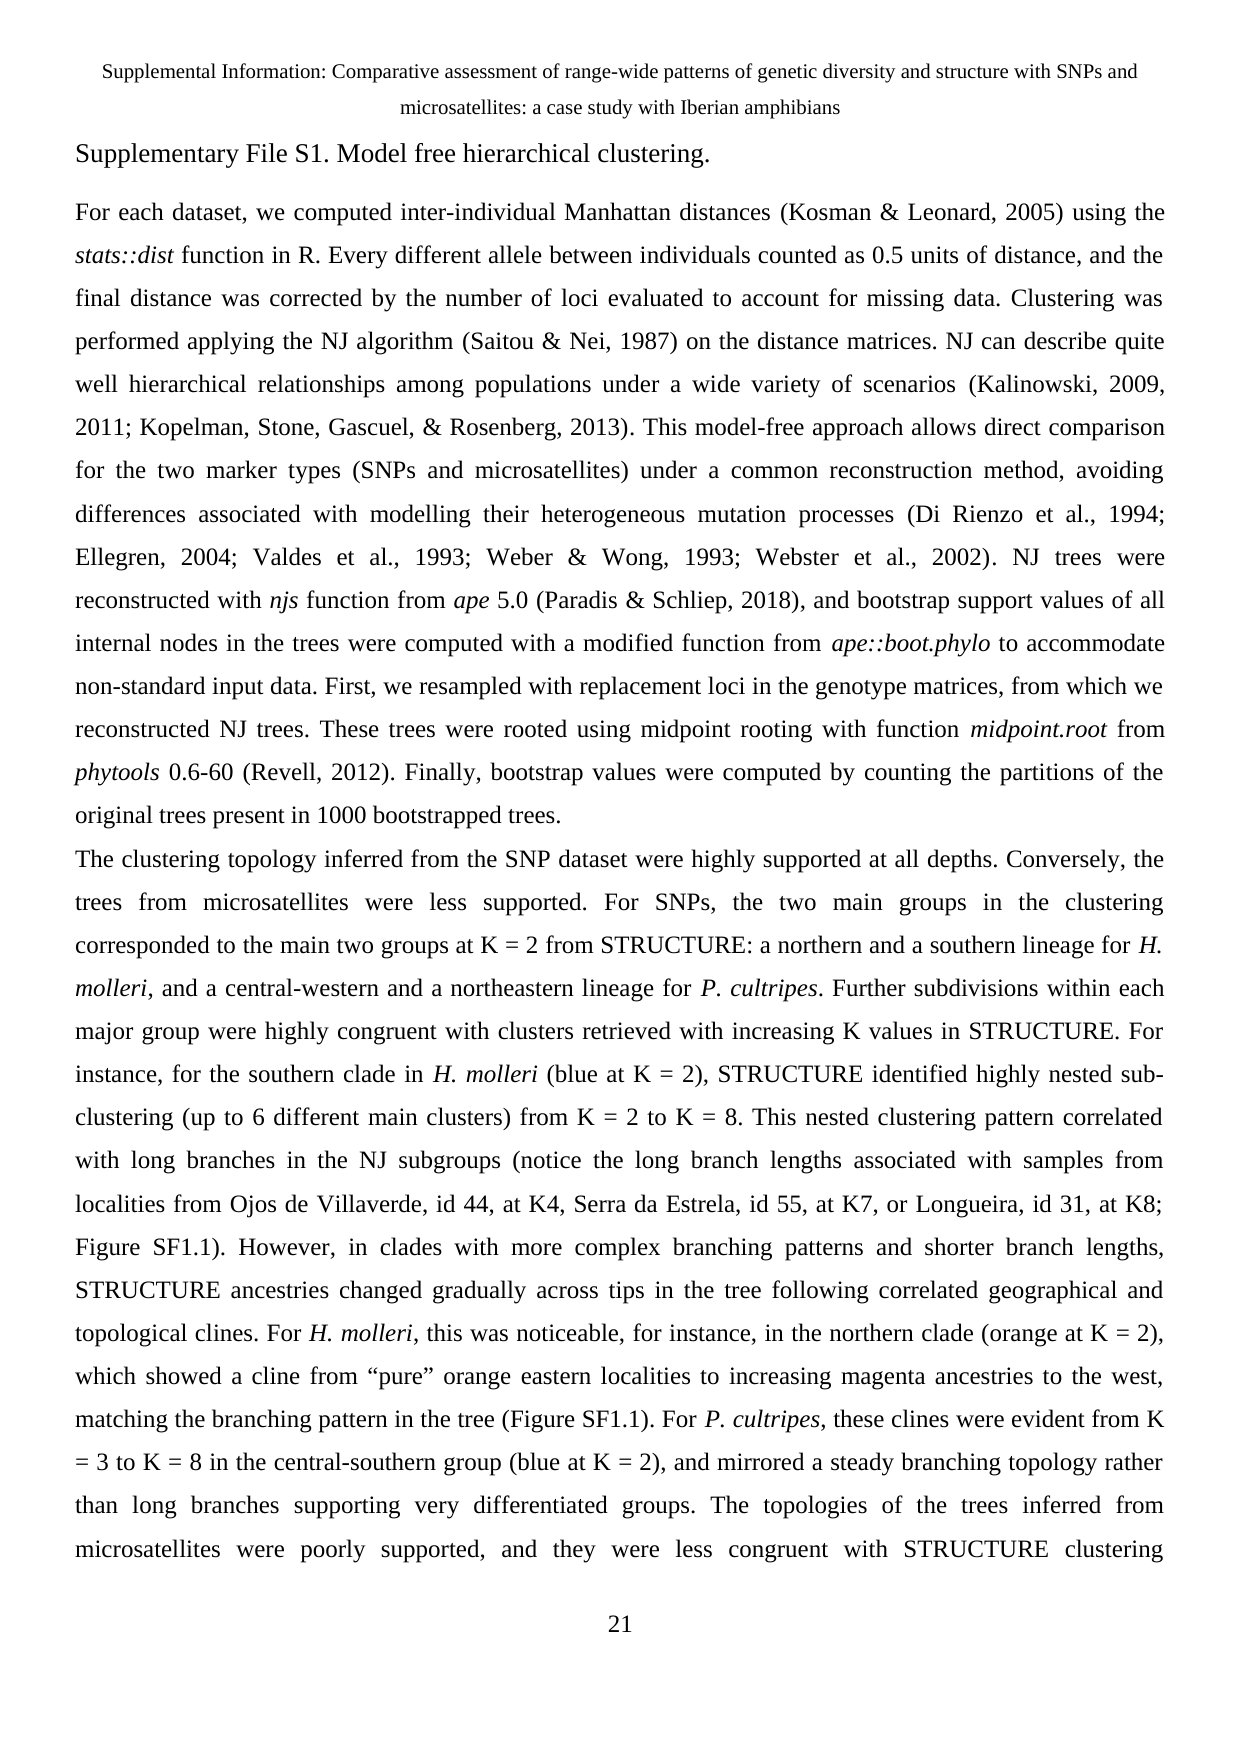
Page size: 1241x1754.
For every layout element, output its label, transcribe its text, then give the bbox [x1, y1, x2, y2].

text For each dataset, we computed inter-individual Manhattan distances (Kosman & Leonard, 2005) using the stats::dist function in R. Every different allele between individuals counted as 0.5 units of distance, and the final distance was corrected by the number of loci evaluated to account for missing data. Clustering was performed applying the NJ algorithm (Saitou & Nei, 1987) on the distance matrices. NJ can describe quite well hierarchical relationships among populations under a wide variety of scenarios (Kalinowski, 2009, 2011; Kopelman, Stone, Gascuel, & Rosenberg, 2013). This model-free approach allows direct comparison for the two marker types (SNPs and microsatellites) under a common reconstruction method, avoiding differences associated with modelling their heterogeneous mutation processes (Di Rienzo et al., 1994; Ellegren, 2004; Valdes et al., 1993; Weber & Wong, 1993; Webster et al., 2002). NJ trees were reconstructed with njs function from ape 5.0 (Paradis & Schliep, 2018), and bootstrap support values of all internal nodes in the trees were computed with a modified function from ape::boot.phylo to accommodate non-standard input data. First, we resampled with replacement loci in the genotype matrices, from which we reconstructed NJ trees. These trees were rooted using midpoint rooting with function midpoint.root from phytools 0.6-60 (Revell, 2012). Finally, bootstrap values were computed by counting the partitions of the original trees present in 1000 bootstrapped trees. [75, 197, 1165, 829]
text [75, 844, 1165, 1562]
subtitle Supplementary File S1. Model free hierarchical clustering. [75, 138, 1165, 169]
